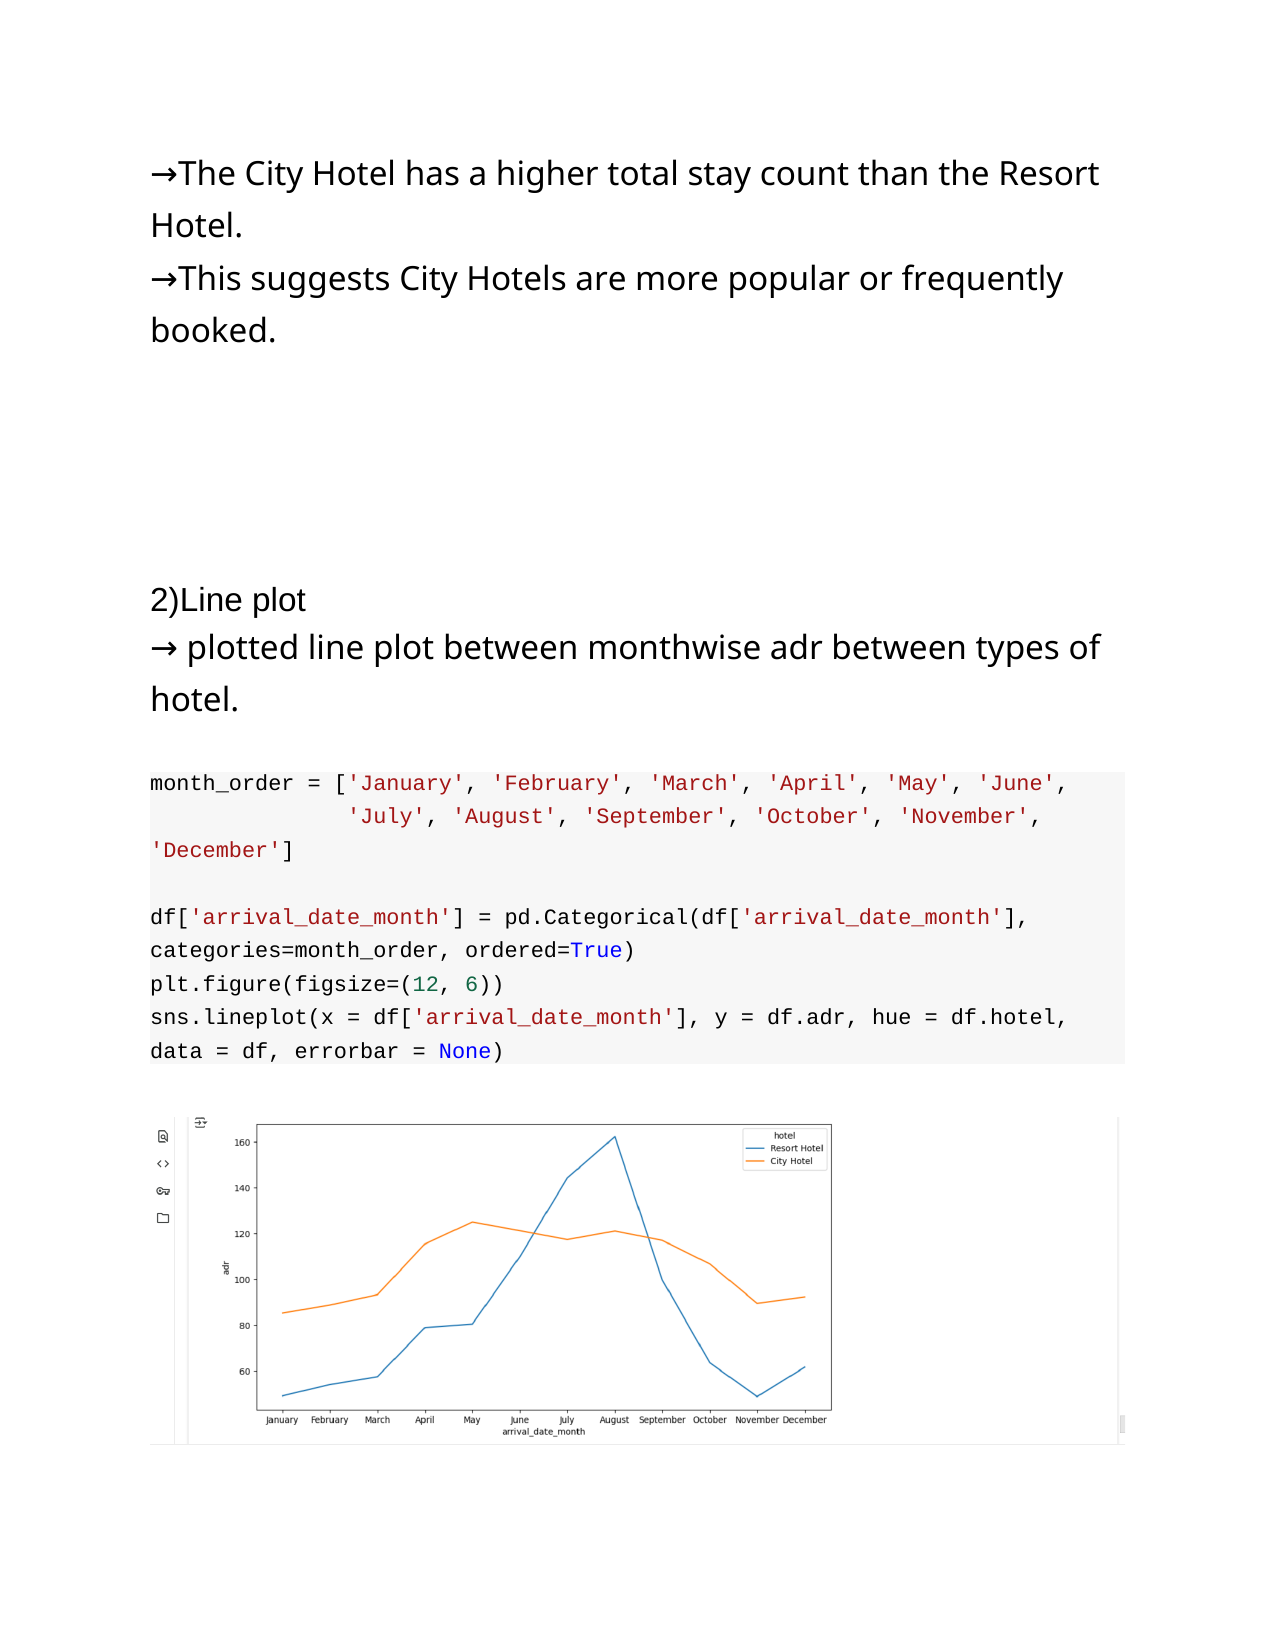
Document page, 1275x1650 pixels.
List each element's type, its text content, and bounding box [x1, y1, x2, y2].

text →The City Hotel has a higher total stay count than the Resort Hotel. [150, 150, 1125, 248]
text month_order = ['January', 'February', 'March', 'April', 'May', 'June', [150, 772, 1125, 797]
text →This suggests City Hotels are more popular or frequently booked. [150, 254, 1125, 352]
text plt.figure(figsize=(12, 6)) [150, 973, 1125, 998]
text → plotted line plot between monthwise adr between types of hotel. [150, 624, 1125, 721]
text 'July', 'August', 'September', 'October', 'November', 'December'] [150, 806, 1125, 864]
text 2)Line plot [150, 579, 1125, 618]
text df['arrival_date_month'] = pd.Categorical(df['arrival_date_month'], categories=month_order, ordered=True) [150, 906, 1125, 964]
text sns.lineplot(x = df['arrival_date_month'], y = df.adr, hue = df.hotel, data = df, errorbar = None) [150, 1006, 1125, 1064]
picture [150, 1117, 1125, 1447]
